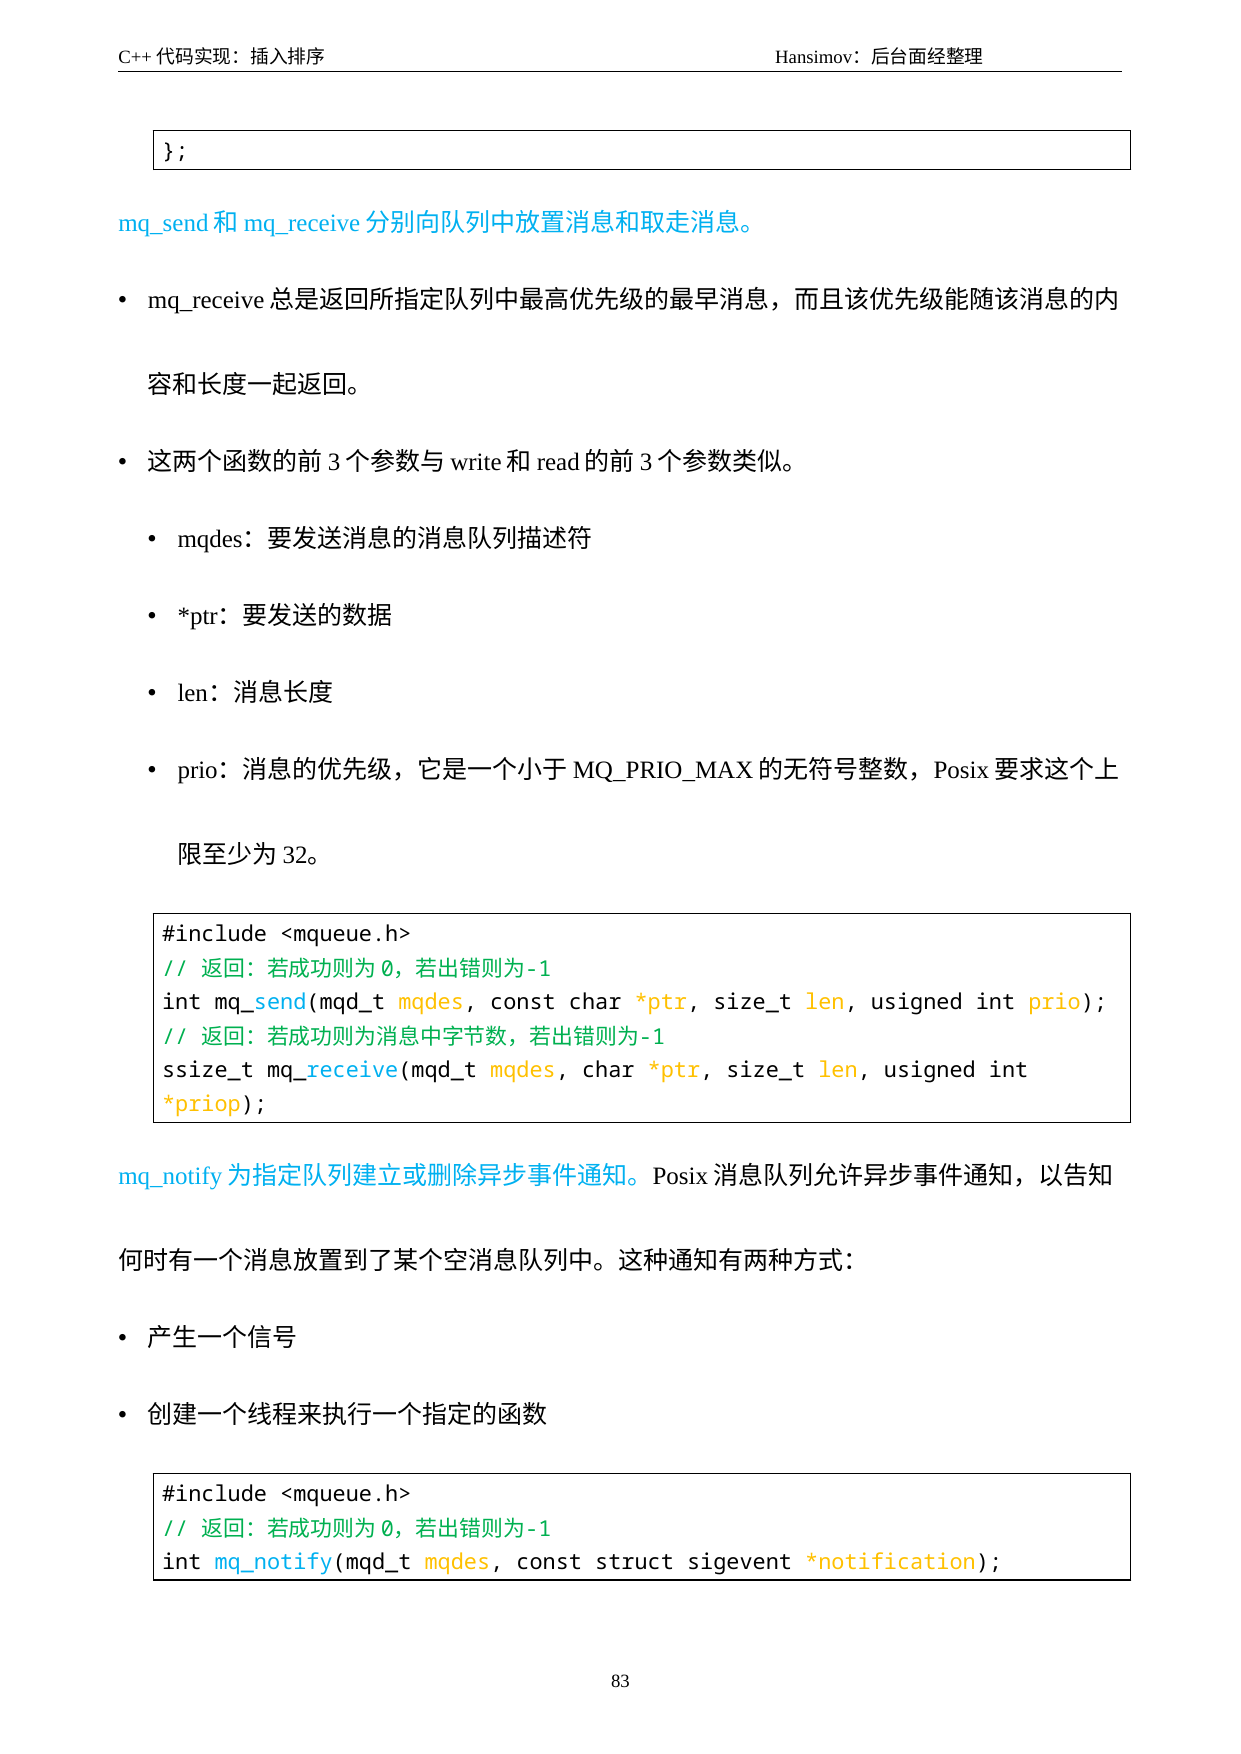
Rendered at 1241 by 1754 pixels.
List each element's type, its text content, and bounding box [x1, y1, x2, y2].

list // 返回：若成功则为消息中字节数，若出错则为-1 [154, 1014, 1130, 1048]
list // 返回：若成功则为0，若出错则为-1 [154, 1506, 1130, 1540]
list }; [154, 131, 1130, 169]
list #include <mqueue.h> [154, 914, 1130, 947]
text len：消息长度 [148, 657, 1122, 725]
list ssize_t mq_receive(mqd_t mqdes, char *ptr, size_t len, usigned int *priop); [154, 1048, 1130, 1122]
text *ptr：要发送的数据 [148, 580, 1122, 648]
text mq_send和mq_receive分别向队列中放置消息和取走消息。 [118, 187, 1122, 255]
text mqdes：要发送消息的消息队列描述符 [148, 503, 1122, 571]
text 创建一个线程来执行一个指定的函数 [118, 1378, 1122, 1446]
list int mq_notify(mqd_t mqdes, const struct sigevent *notification); [154, 1540, 1130, 1579]
list int mq_send(mqd_t mqdes, const char *ptr, size_t len, usigned int prio); [154, 981, 1130, 1014]
list #include <mqueue.h> [154, 1474, 1130, 1506]
list // 返回：若成功则为0，若出错则为-1 [154, 947, 1130, 981]
text mq_receive总是返回所指定队列中最高优先级的最早消息，而且该优先级能随该消息的内容和长度一起返回。 [118, 264, 1122, 417]
text mq_notify为指定队列建立或删除异步事件通知。Posix消息队列允许异步事件通知，以告知何时有一个消息放置到了某个空消息队列中。这种通知有两种方式： [118, 1140, 1122, 1292]
text 这两个函数的前3个参数与write和read的前3个参数类似。 [118, 426, 1122, 494]
text 产生一个信号 [118, 1302, 1122, 1369]
text prio：消息的优先级，它是一个小于MQ_PRIO_MAX的无符号整数，Posix要求这个上限至少为32。 [148, 734, 1122, 887]
